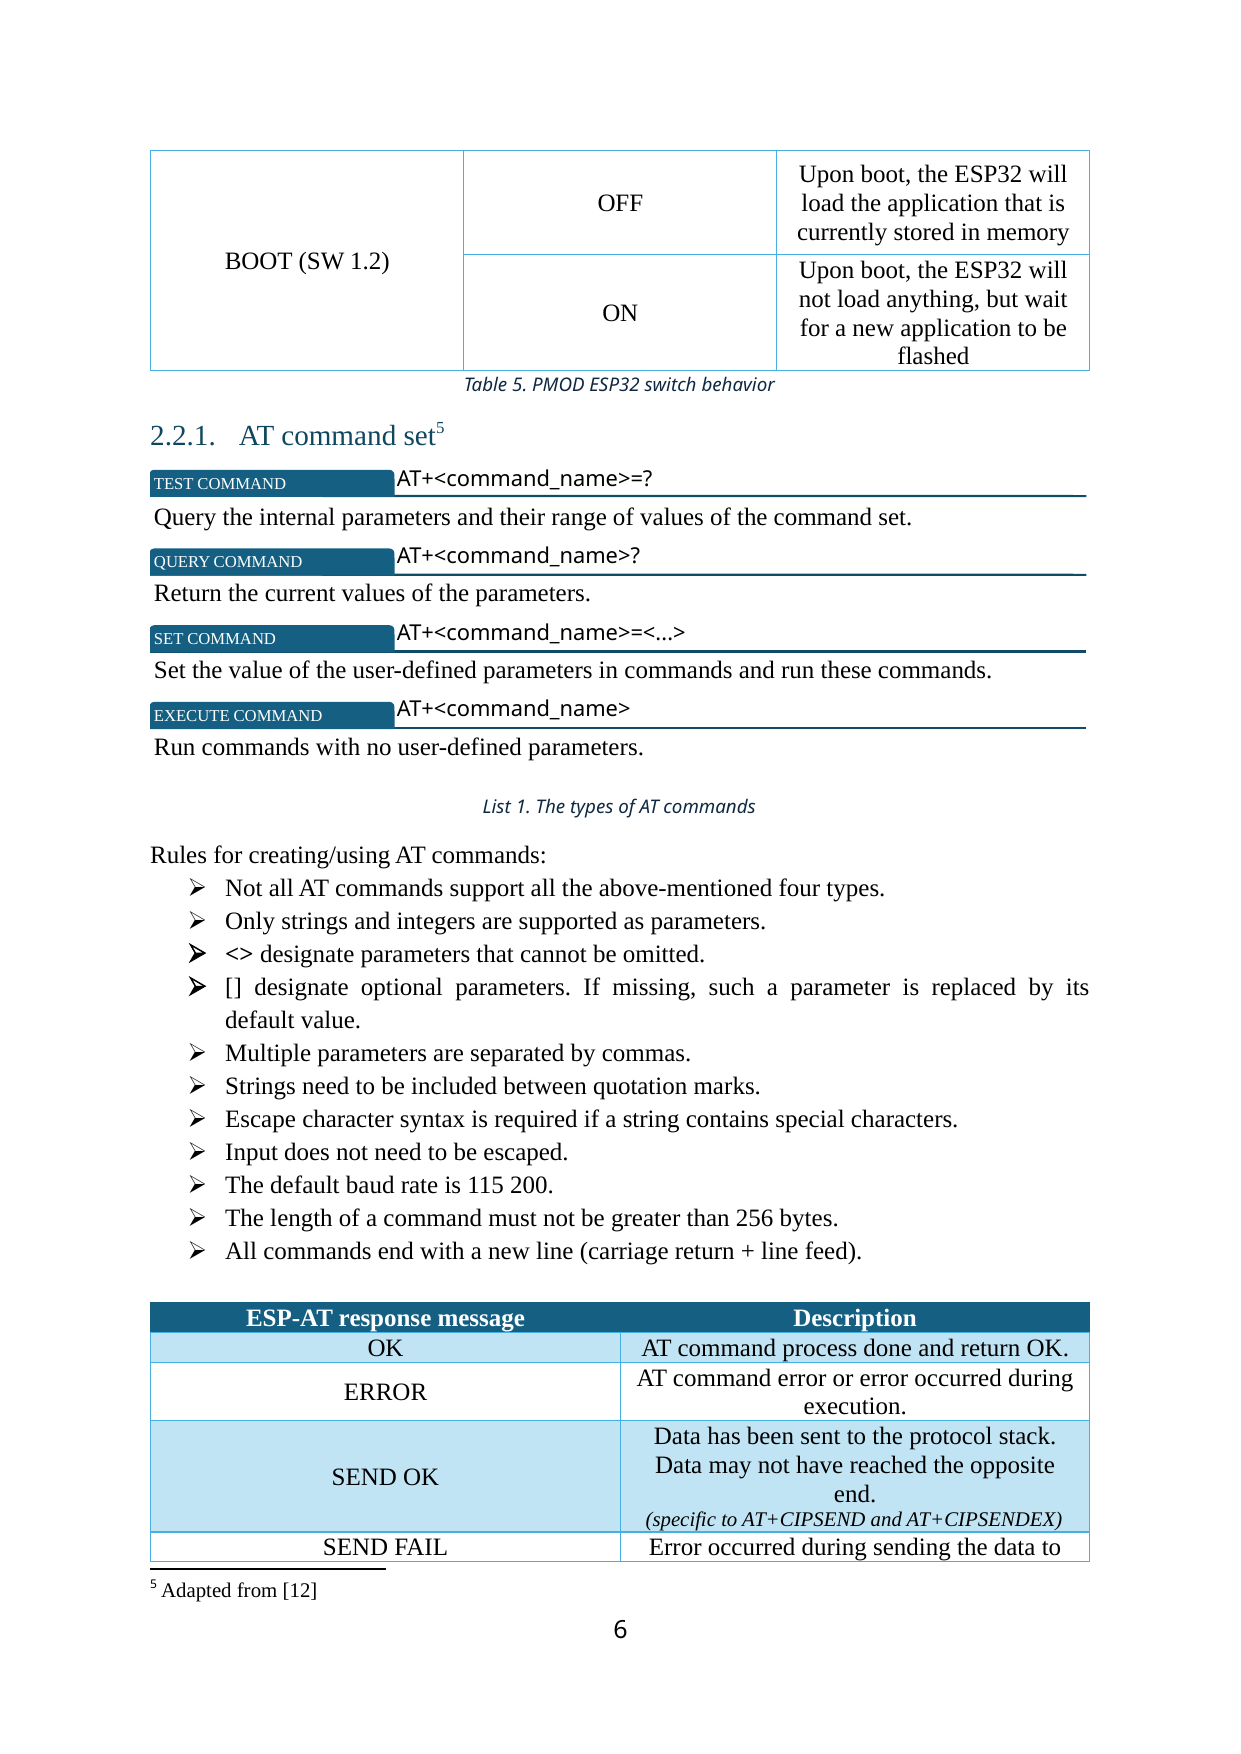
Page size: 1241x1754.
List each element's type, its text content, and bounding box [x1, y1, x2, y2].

table_cell OK [151, 1333, 620, 1362]
table_cell OFF [464, 151, 776, 254]
table_cell Data has been sent to the protocol stack. Data may not have reached the opposite end. (specific to AT+CIPSEND and AT+CIPSENDEX) [621, 1421, 1089, 1531]
list Multiple parameters are separated by commas. [187, 1038, 1090, 1067]
list All commands end with a new line (carriage return + line feed). [187, 1236, 1090, 1265]
table_cell ERROR [151, 1363, 620, 1420]
list The length of a command must not be greater than 256 bytes. [187, 1203, 1090, 1232]
list Escape character syntax is required if a string contains special characters. [187, 1104, 1090, 1133]
list Input does not need to be escaped. [187, 1137, 1090, 1166]
table_cell ON [464, 255, 776, 370]
subtitle AT command set [150, 418, 1090, 451]
table_header Description [621, 1303, 1089, 1332]
table_cell AT command error or error occurred during execution. [621, 1363, 1089, 1420]
table_cell Upon boot, the ESP32 will not load anything, but wait for a new application to be flashed [777, 255, 1089, 370]
table_header ESP-AT response message [151, 1303, 620, 1332]
list [] designate optional parameters. If missing, such a parameter is replaced by its default value. [187, 972, 1090, 1033]
list Strings need to be included between quotation marks. [187, 1071, 1090, 1099]
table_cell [621, 1533, 1089, 1561]
text Rules for creating/using AT commands: [150, 840, 1090, 868]
table_cell Upon boot, the ESP32 will load the application that is currently stored in memory [777, 151, 1089, 254]
table_cell SEND OK [151, 1421, 620, 1531]
table_cell SEND FAIL [151, 1533, 620, 1561]
table_cell AT command process done and return OK. [621, 1333, 1089, 1362]
list <> designate parameters that cannot be omitted. [187, 939, 1090, 967]
list Not all AT commands support all the above-mentioned four types. [187, 873, 1090, 901]
list Only strings and integers are supported as parameters. [187, 906, 1090, 934]
list The default baud rate is 115 200. [187, 1170, 1090, 1199]
table_cell BOOT (SW 1.2) [151, 151, 463, 370]
